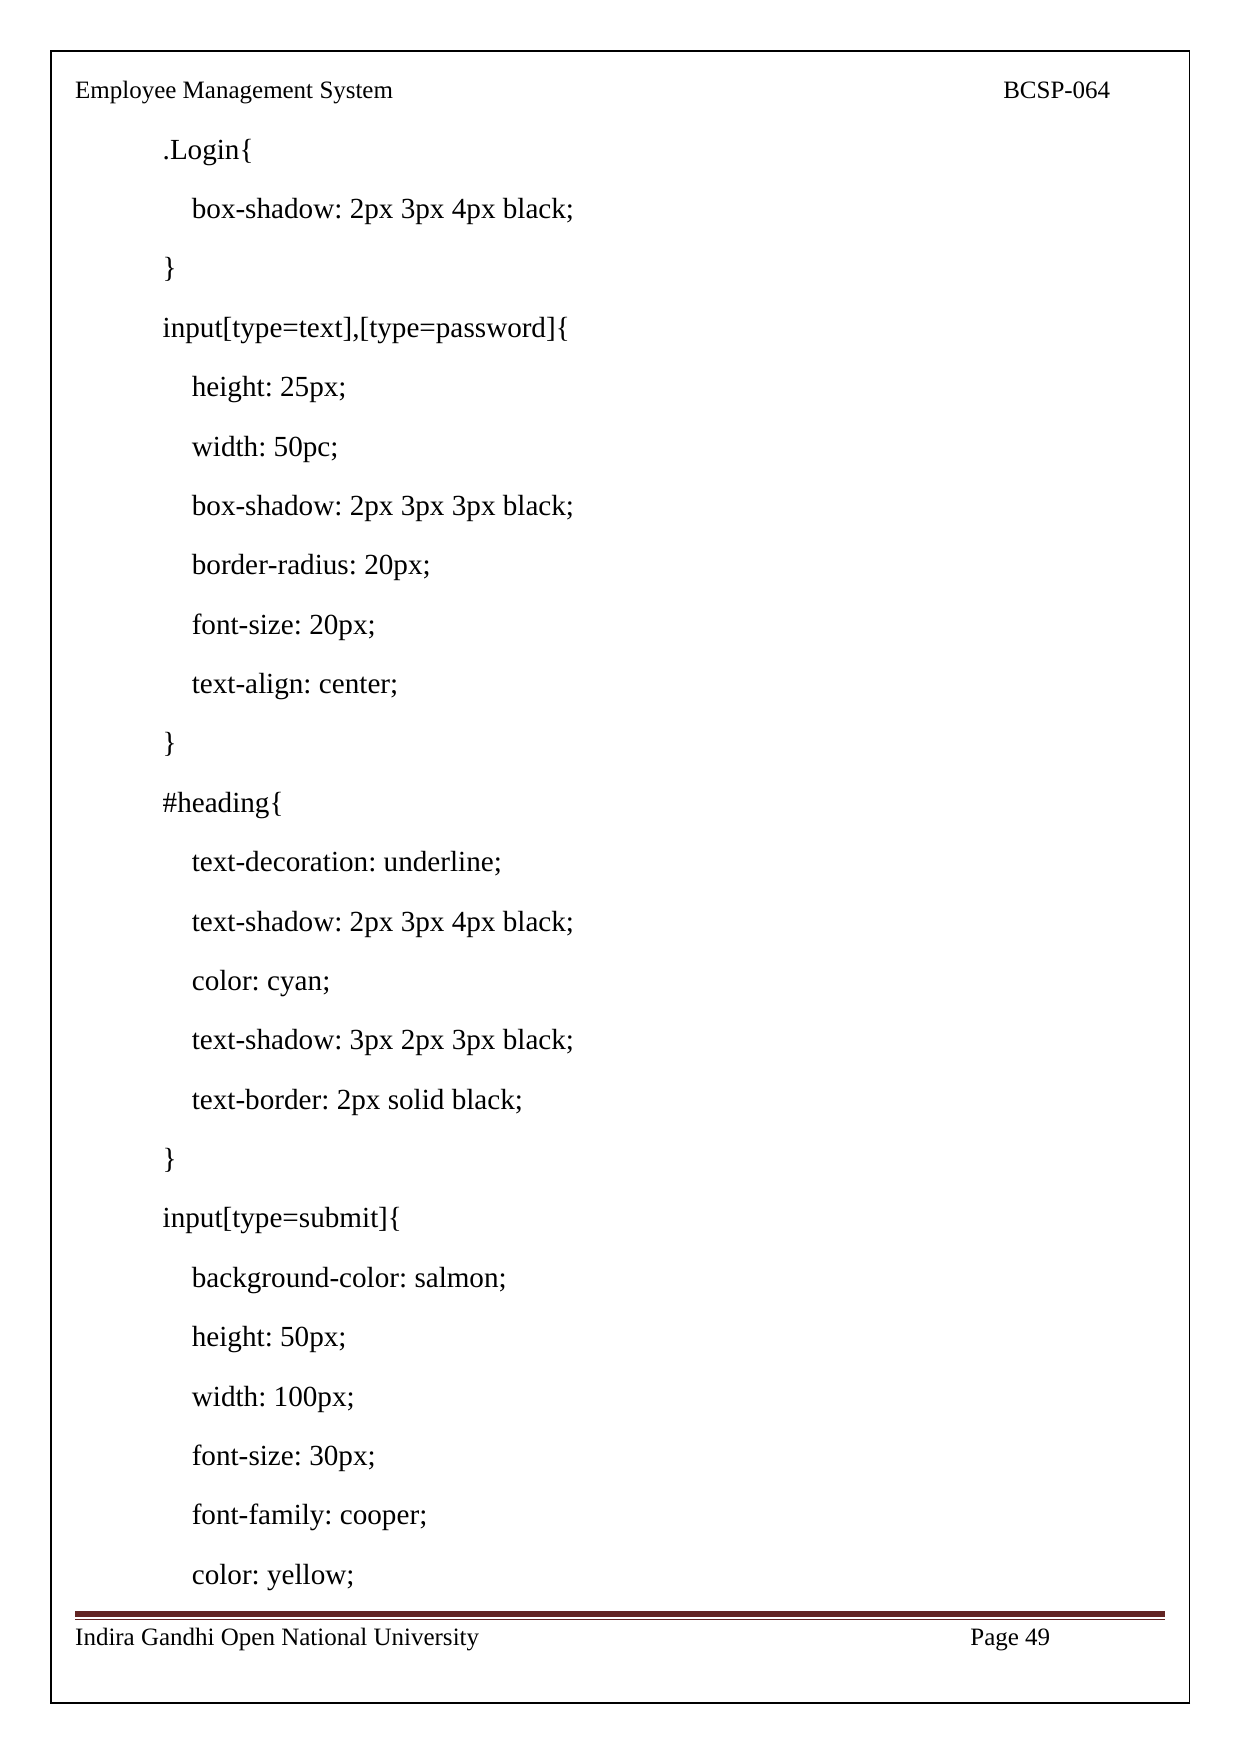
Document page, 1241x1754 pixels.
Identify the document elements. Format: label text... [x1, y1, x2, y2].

text } [75, 251, 1165, 284]
text color: cyan; [75, 963, 1165, 997]
text box-shadow: 2px 3px 3px black; [75, 488, 1165, 522]
text width: 100px; [75, 1379, 1165, 1412]
text text-border: 2px solid black; [75, 1082, 1165, 1115]
text input[type=submit]{ [75, 1201, 1165, 1234]
text box-shadow: 2px 3px 4px black; [75, 191, 1165, 225]
text height: 50px; [75, 1319, 1165, 1353]
text font-family: cooper; [75, 1497, 1165, 1531]
text height: 25px; [75, 369, 1165, 403]
text text-align: center; [75, 666, 1165, 700]
text } [75, 726, 1165, 759]
text text-decoration: underline; [75, 844, 1165, 878]
text background-color: salmon; [75, 1260, 1165, 1293]
text input[type=text],[type=password]{ [75, 310, 1165, 343]
text } [75, 1141, 1165, 1175]
text border-radius: 20px; [75, 547, 1165, 581]
text text-shadow: 2px 3px 4px black; [75, 904, 1165, 937]
text #heading{ [75, 785, 1165, 818]
text font-size: 20px; [75, 607, 1165, 640]
text .Login{ [75, 132, 1165, 165]
text text-shadow: 3px 2px 3px black; [75, 1022, 1165, 1056]
text width: 50pc; [75, 429, 1165, 462]
text color: yellow; [75, 1557, 1165, 1590]
text font-size: 30px; [75, 1438, 1165, 1472]
